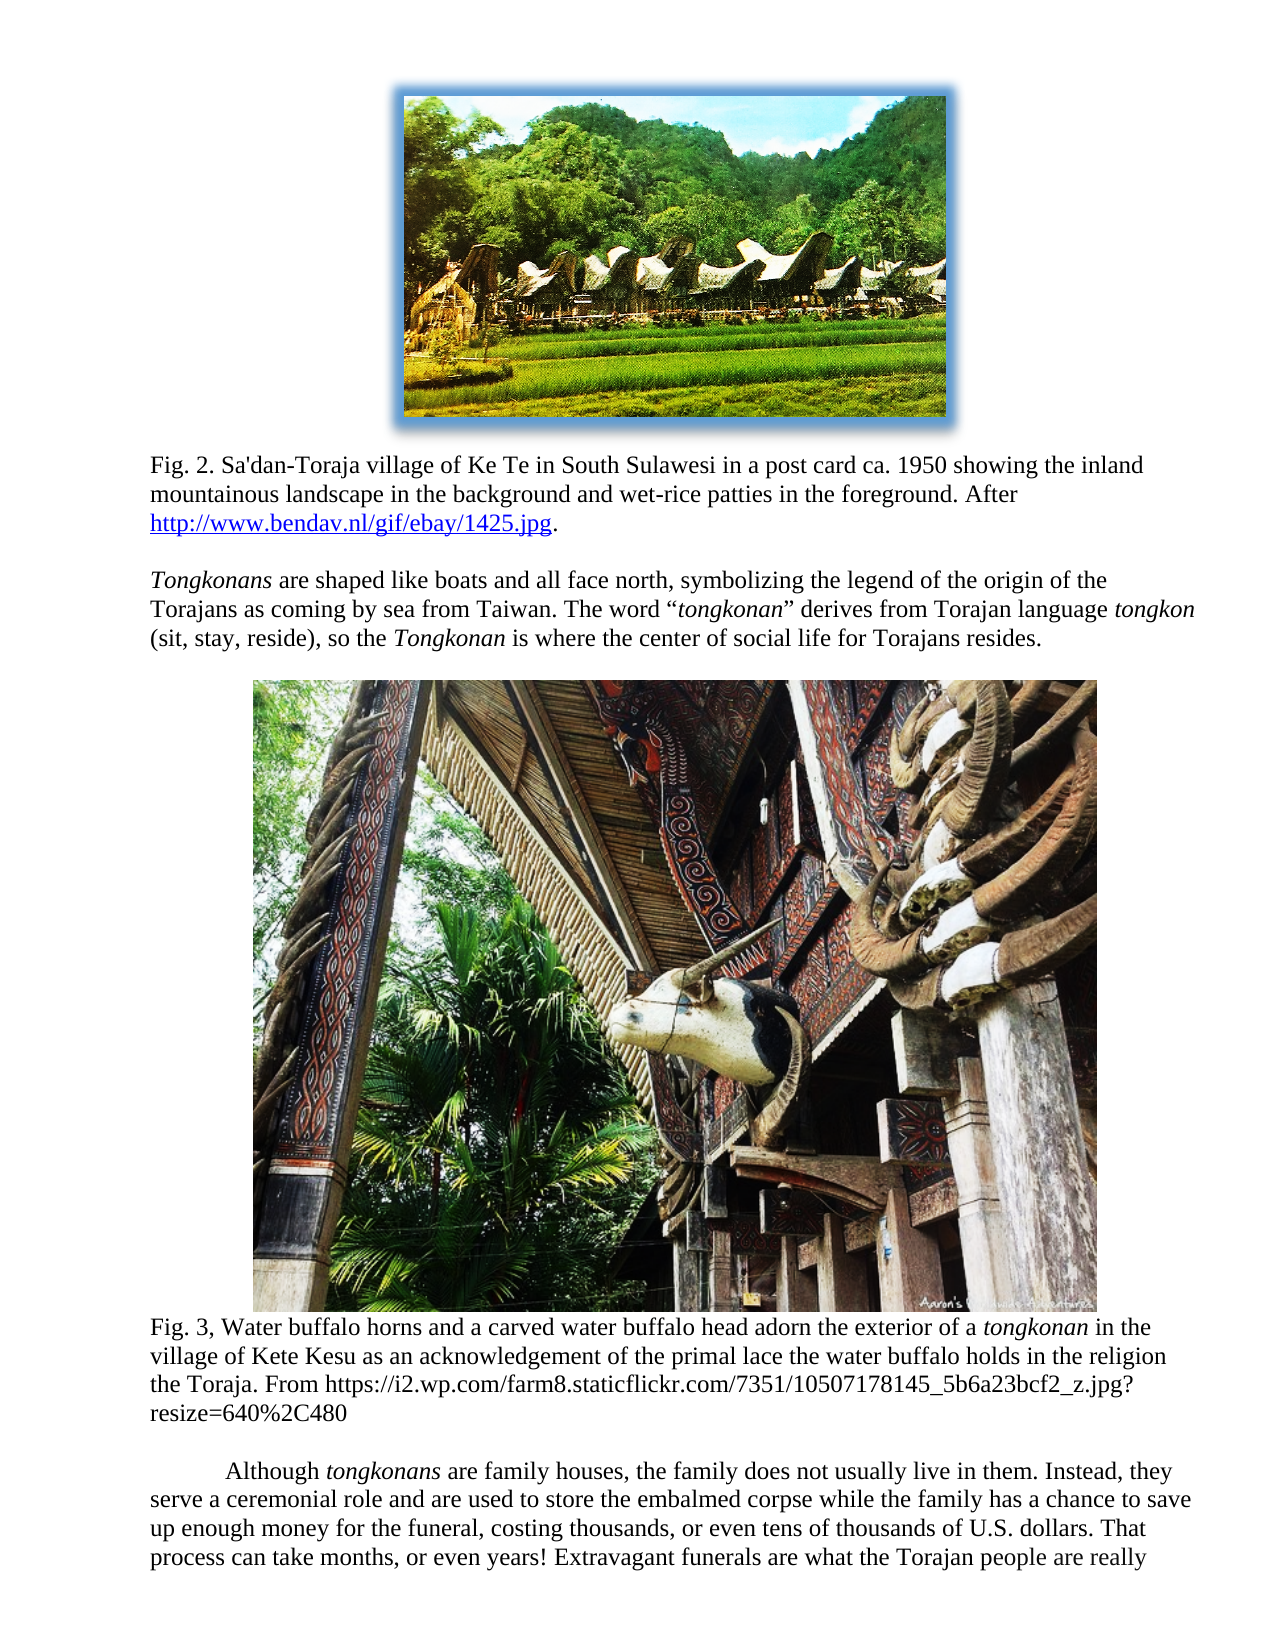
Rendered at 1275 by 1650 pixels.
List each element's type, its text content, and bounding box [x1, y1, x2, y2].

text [150, 1456, 1200, 1571]
text Fig. 2. Sa'dan-Toraja village of Ke Te in South Sulawesi in a post card ca. 1950 showing the inland mountainous landscape in the background and wet-rice patties in the foreground. After http://www.bendav.nl/gif/ebay/1425.jpg. [150, 450, 1200, 536]
picture [253, 680, 1097, 1312]
text Tongkonans are shaped like boats and all face north, symbolizing the legend of the origin of the Torajans as coming by sea from Taiwan. The word “tongkonan” derives from Torajan language tongkon (sit, stay, reside), so the Tongkonan is where the center of social life for Torajans resides. [150, 565, 1200, 651]
text Fig. 3, Water buffalo horns and a carved water buffalo head adorn the exterior of a tongkonan in the village of Kete Kesu as an acknowledgement of the primal lace the water buffalo holds in the religion the Toraja. From https://i2.wp.com/farm8.staticflickr.com/7351/10507178145_5b6a23bcf2_z.jpg?resize=640%2C480 [150, 1312, 1200, 1427]
picture [404, 96, 946, 417]
